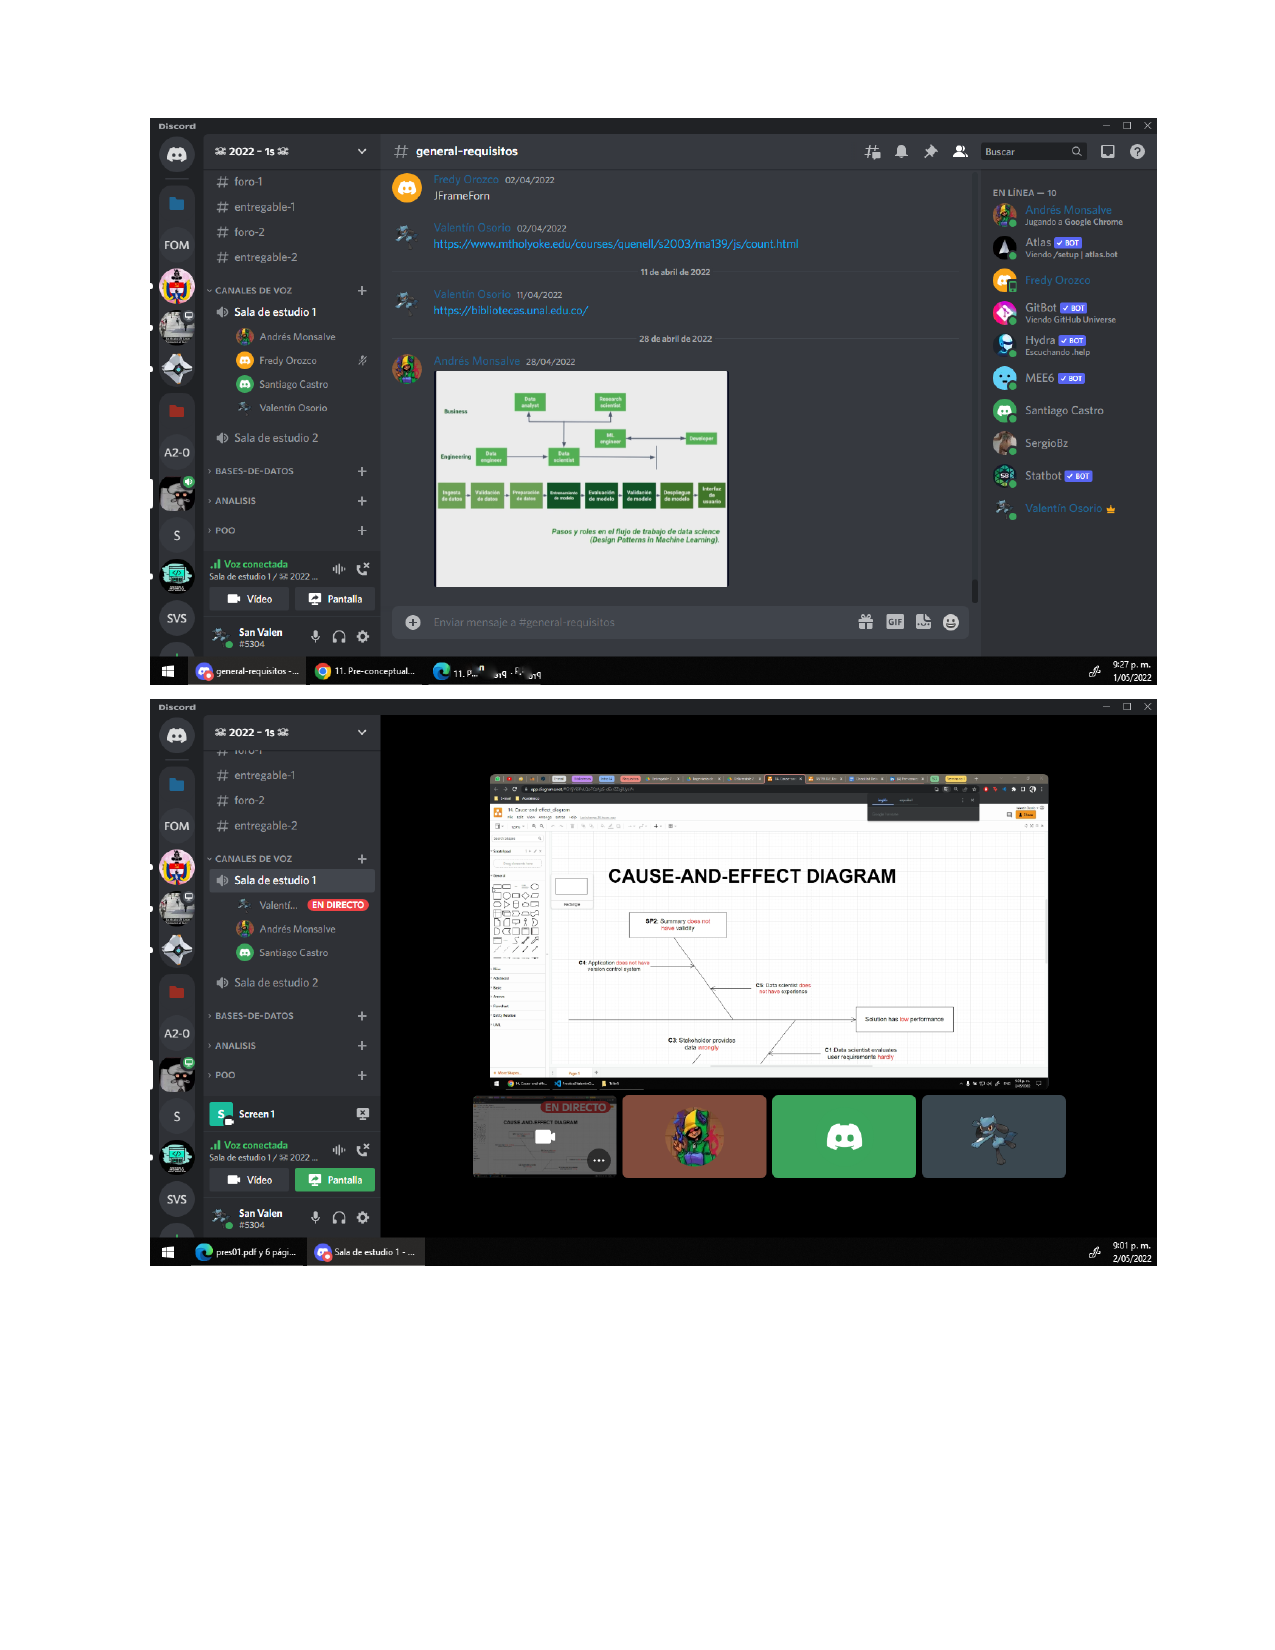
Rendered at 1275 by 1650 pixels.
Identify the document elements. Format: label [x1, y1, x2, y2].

picture [150, 699, 1157, 1266]
picture [150, 118, 1157, 685]
